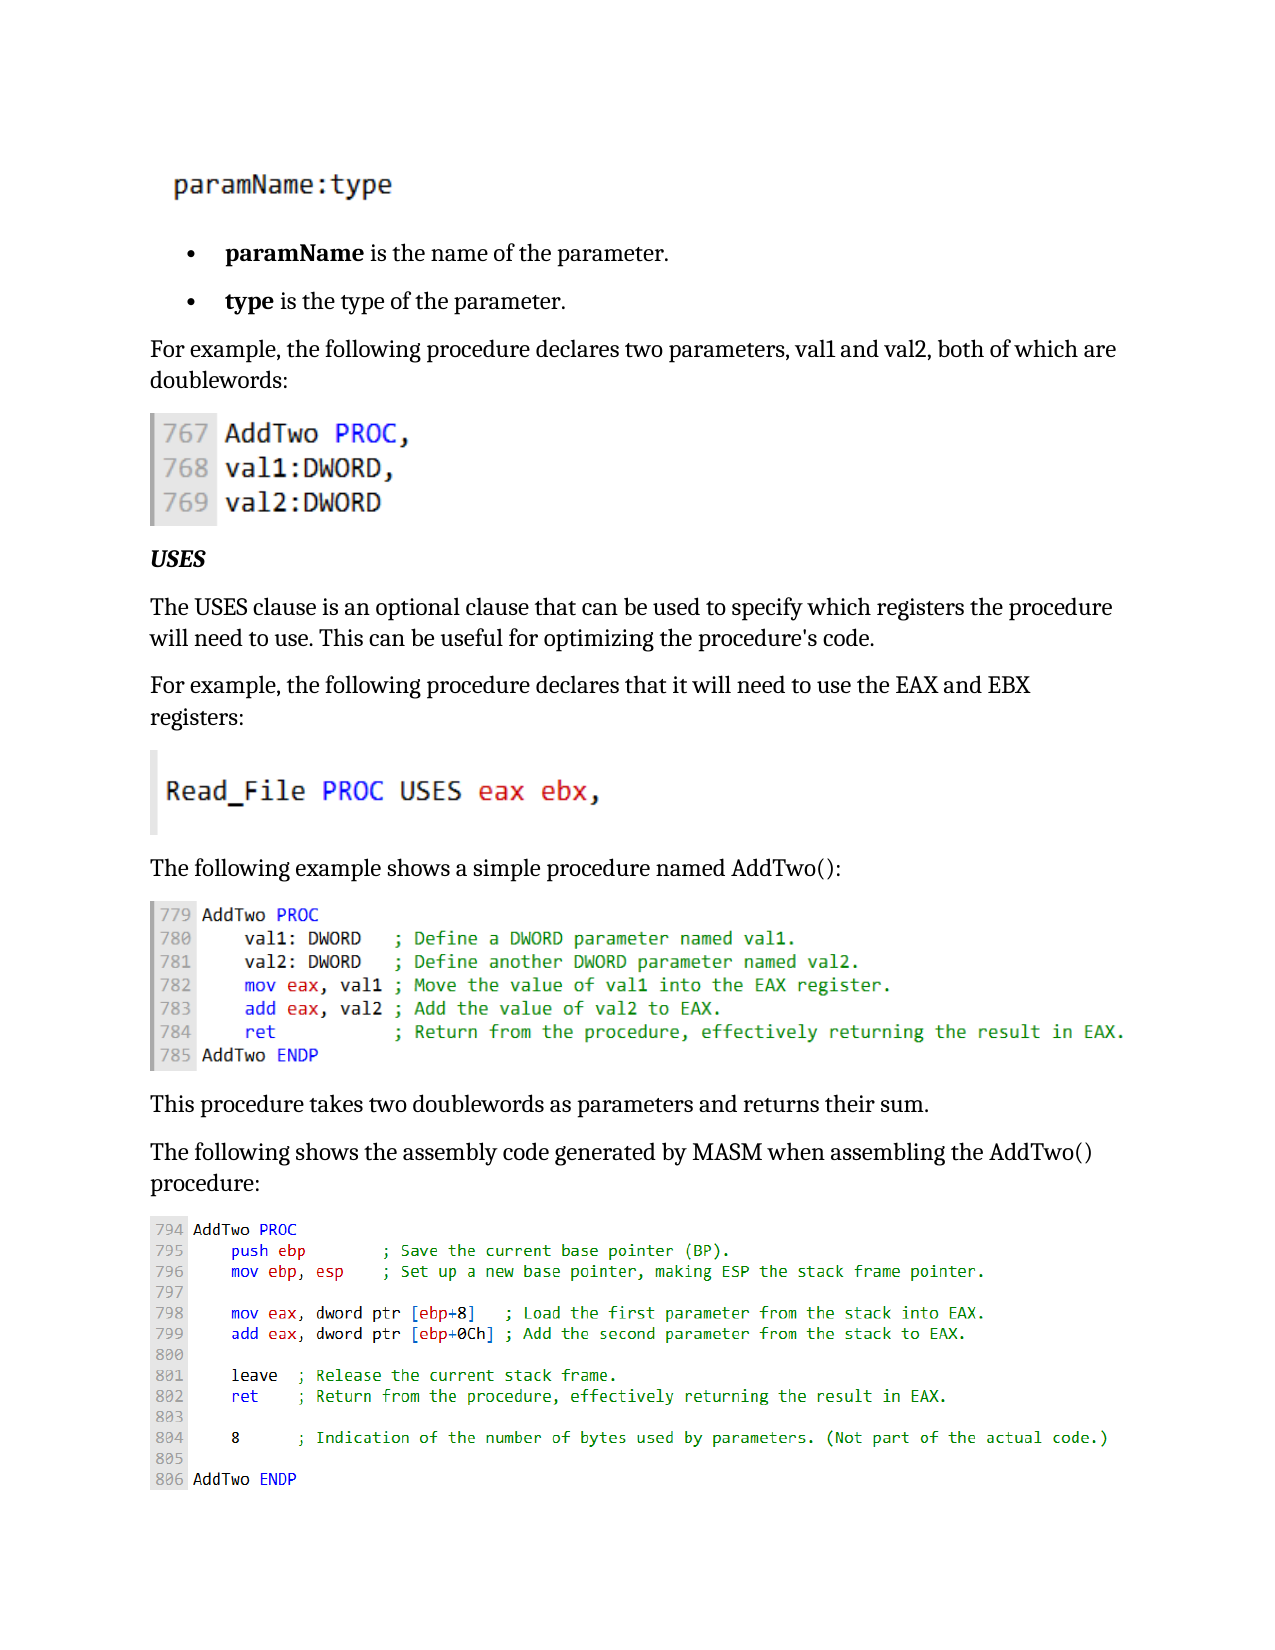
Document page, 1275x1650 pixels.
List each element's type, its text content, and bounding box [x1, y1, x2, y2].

text This procedure takes two doublewords as parameters and returns their sum. [150, 1090, 1125, 1119]
text The following example shows a simple procedure named AddTwo(): [150, 853, 1125, 882]
text USES [150, 545, 1125, 574]
picture [150, 150, 426, 221]
text For example, the following procedure declares that it will need to use the EAX and EBX registers: [150, 671, 1125, 731]
picture [150, 750, 627, 835]
text For example, the following procedure declares two parameters, val1 and val2, both of which are doublewords: [150, 335, 1125, 394]
text The USES clause is an optional clause that can be used to specify which registers the procedure will need to use. This can be useful for optimizing the procedure's code. [150, 593, 1125, 652]
list paramName is the name of the parameter. [187, 239, 1125, 268]
picture [150, 413, 507, 526]
list type is the type of the parameter. [187, 287, 1125, 316]
picture [150, 901, 1125, 1071]
text The following shows the assembly code generated by MASM when assembling the AddTwo() procedure: [150, 1138, 1125, 1197]
picture [150, 1216, 1125, 1490]
